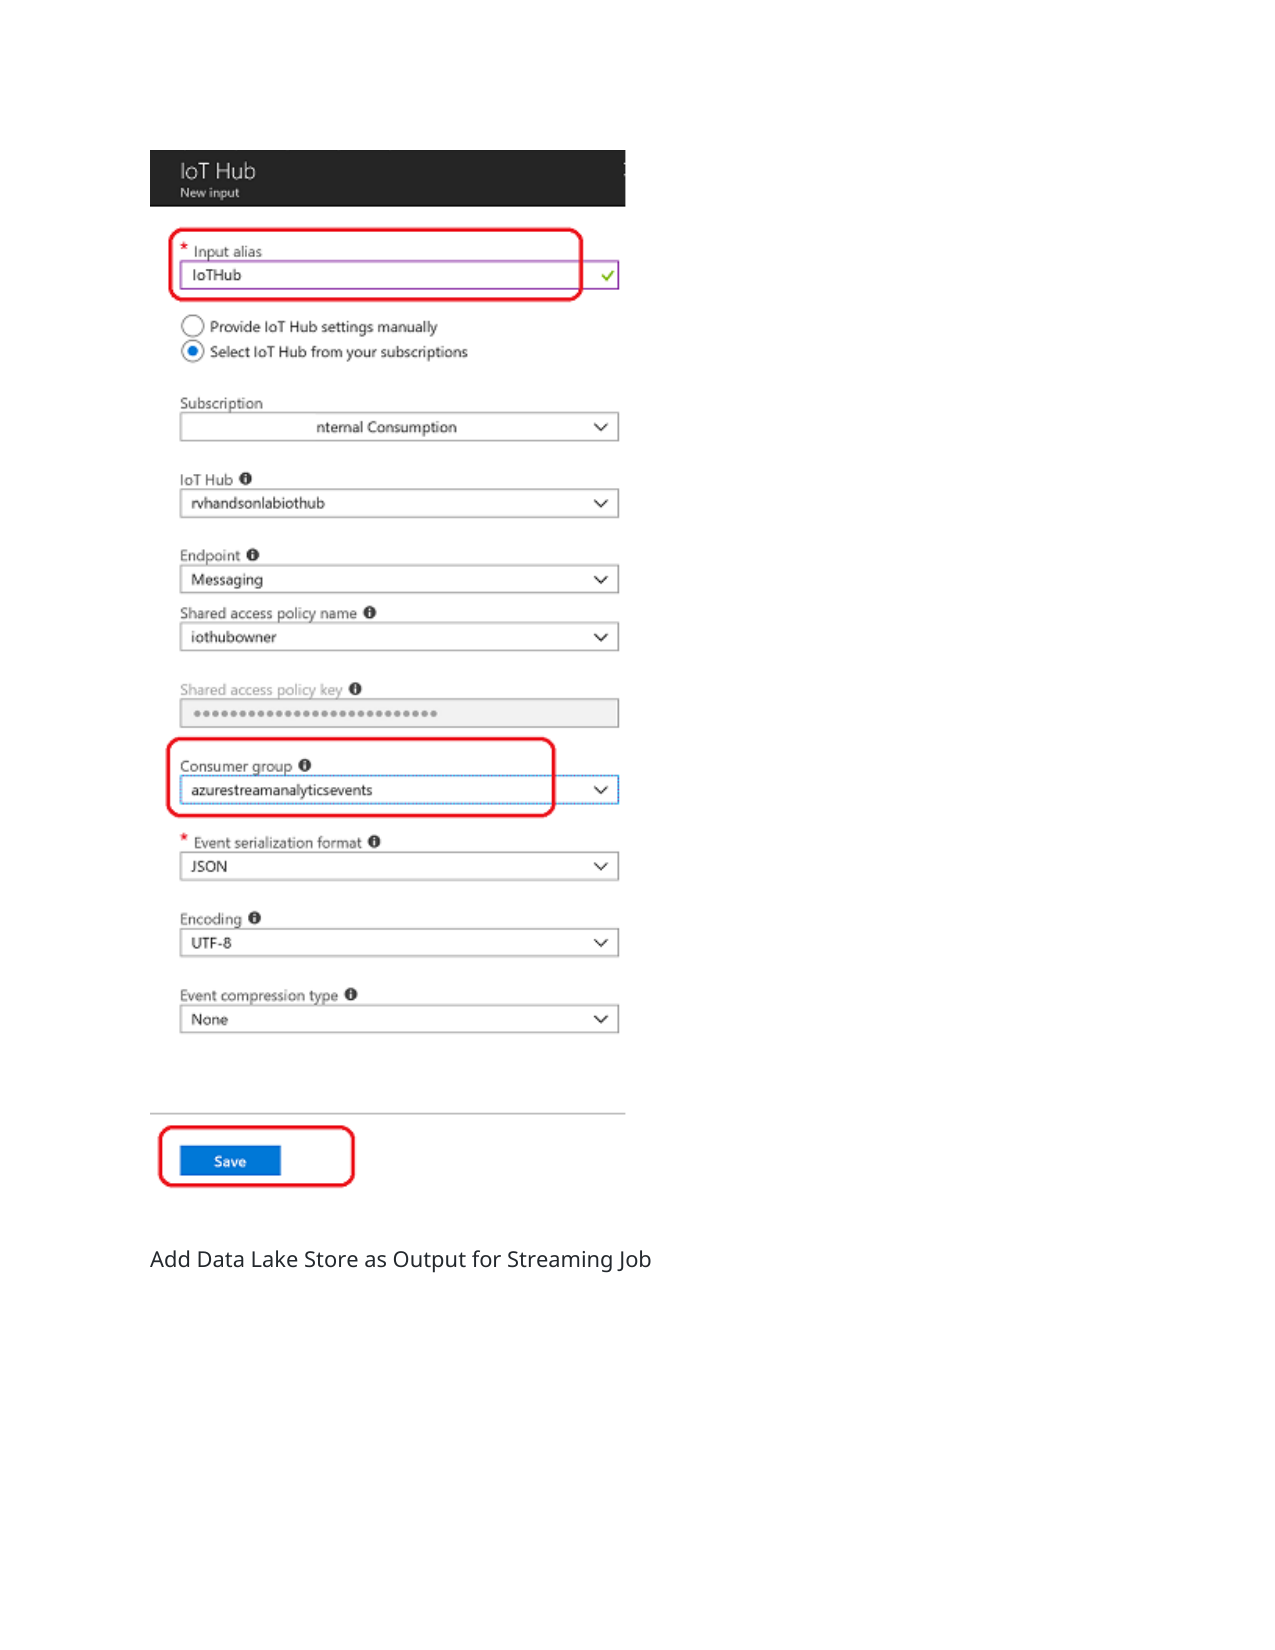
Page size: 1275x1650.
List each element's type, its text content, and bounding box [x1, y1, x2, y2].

text Add Data Lake Store as Output for Streaming Job [150, 1244, 1125, 1273]
picture [150, 150, 635, 1229]
